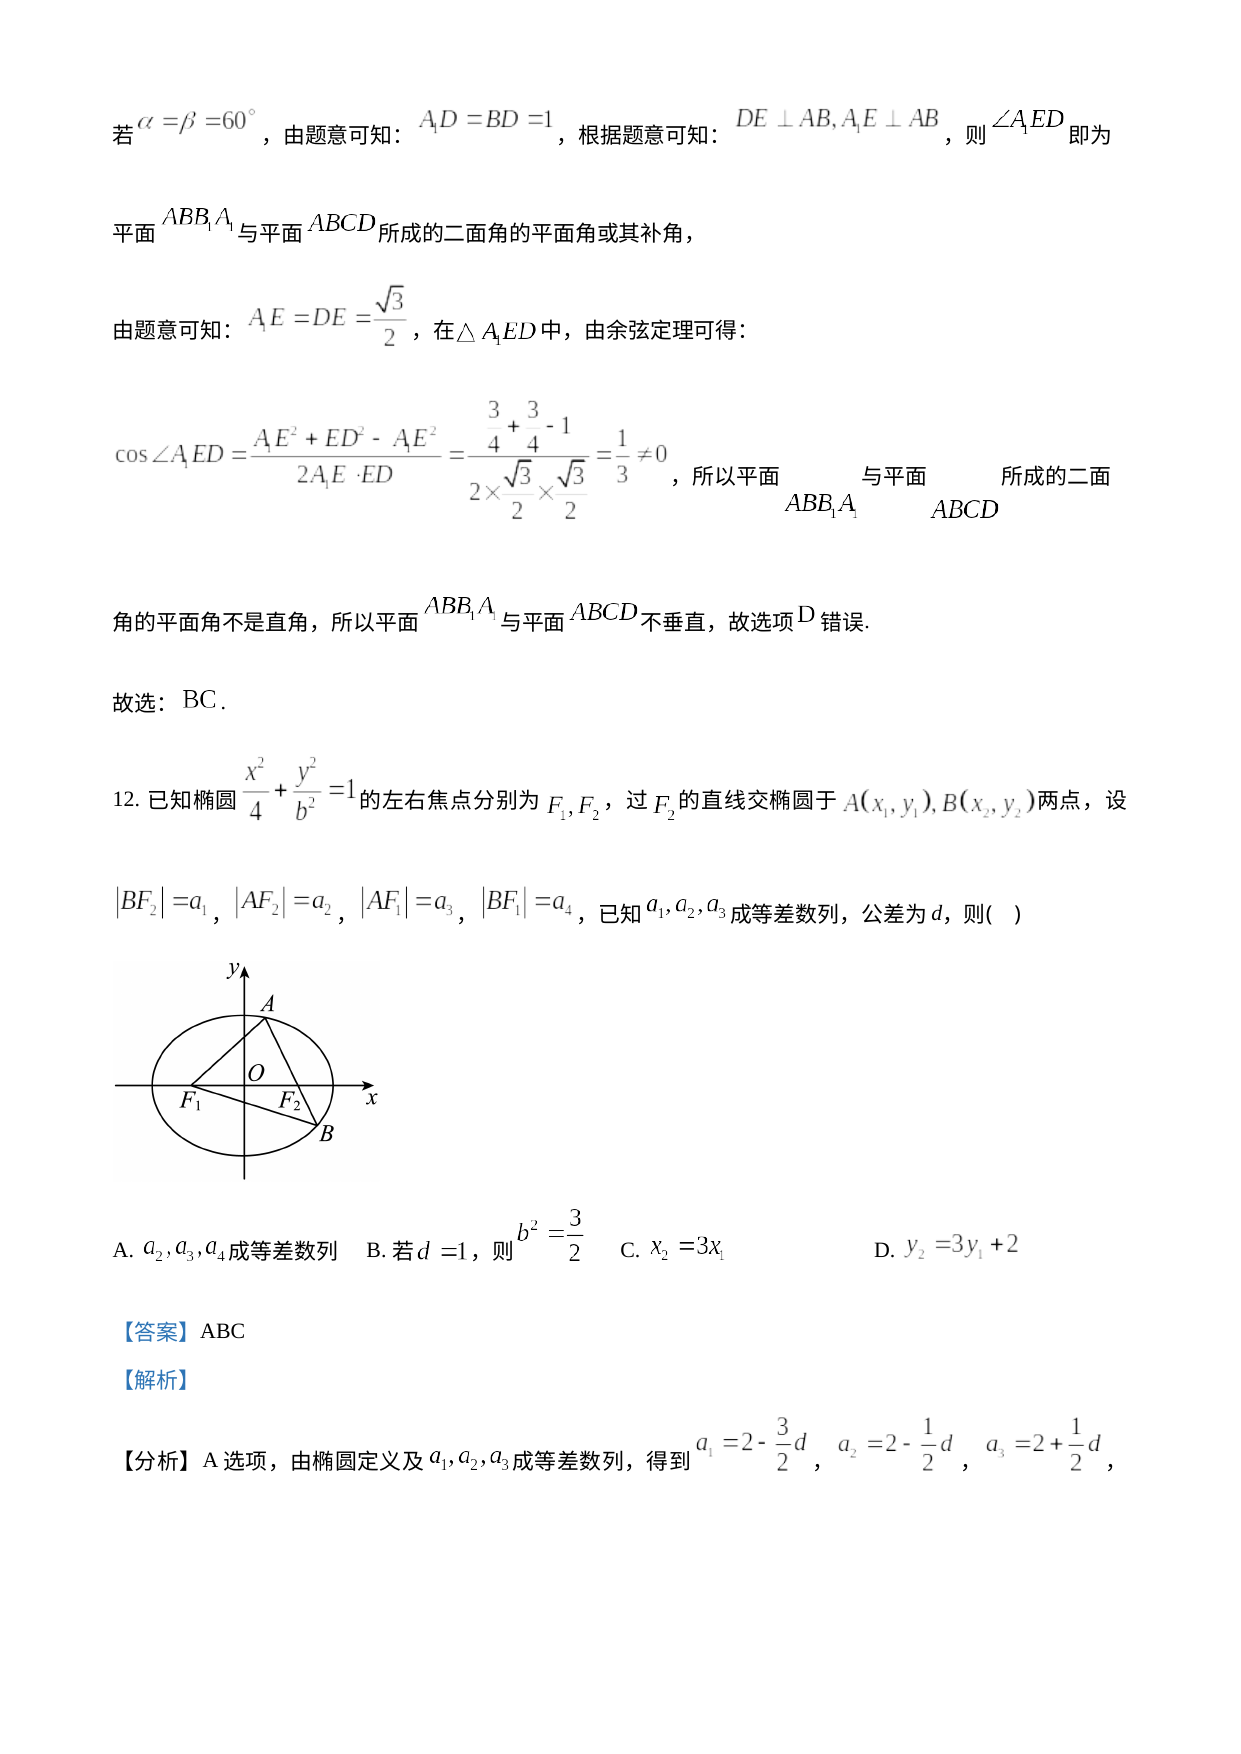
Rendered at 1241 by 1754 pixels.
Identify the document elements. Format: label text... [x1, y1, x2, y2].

picture [112, 961, 380, 1182]
text 故选：. [112, 669, 1128, 734]
text 由题意可知：，在中，由余弦定理可得： [112, 280, 1128, 378]
text 【解析】 [112, 1363, 1128, 1395]
text A. 成等差数列 B. 若，则 C. D. [112, 1201, 1128, 1299]
text ，所以平面与平面所成的二面角的平面角不是直角，所以平面与平面不垂直，故选项错误. [112, 393, 1128, 653]
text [112, 1411, 1128, 1509]
text 12. 已知椭圆的左右焦点分别为，过的直线交椭圆于两点，设，，，，已知成等差数列，公差为d，则( ) [112, 750, 1128, 945]
text 若，由题意可知：，根据题意可知：，则即为平面与平面所成的二面角的平面角或其补角， [112, 102, 1128, 264]
text 【答案】ABC [112, 1314, 1128, 1347]
